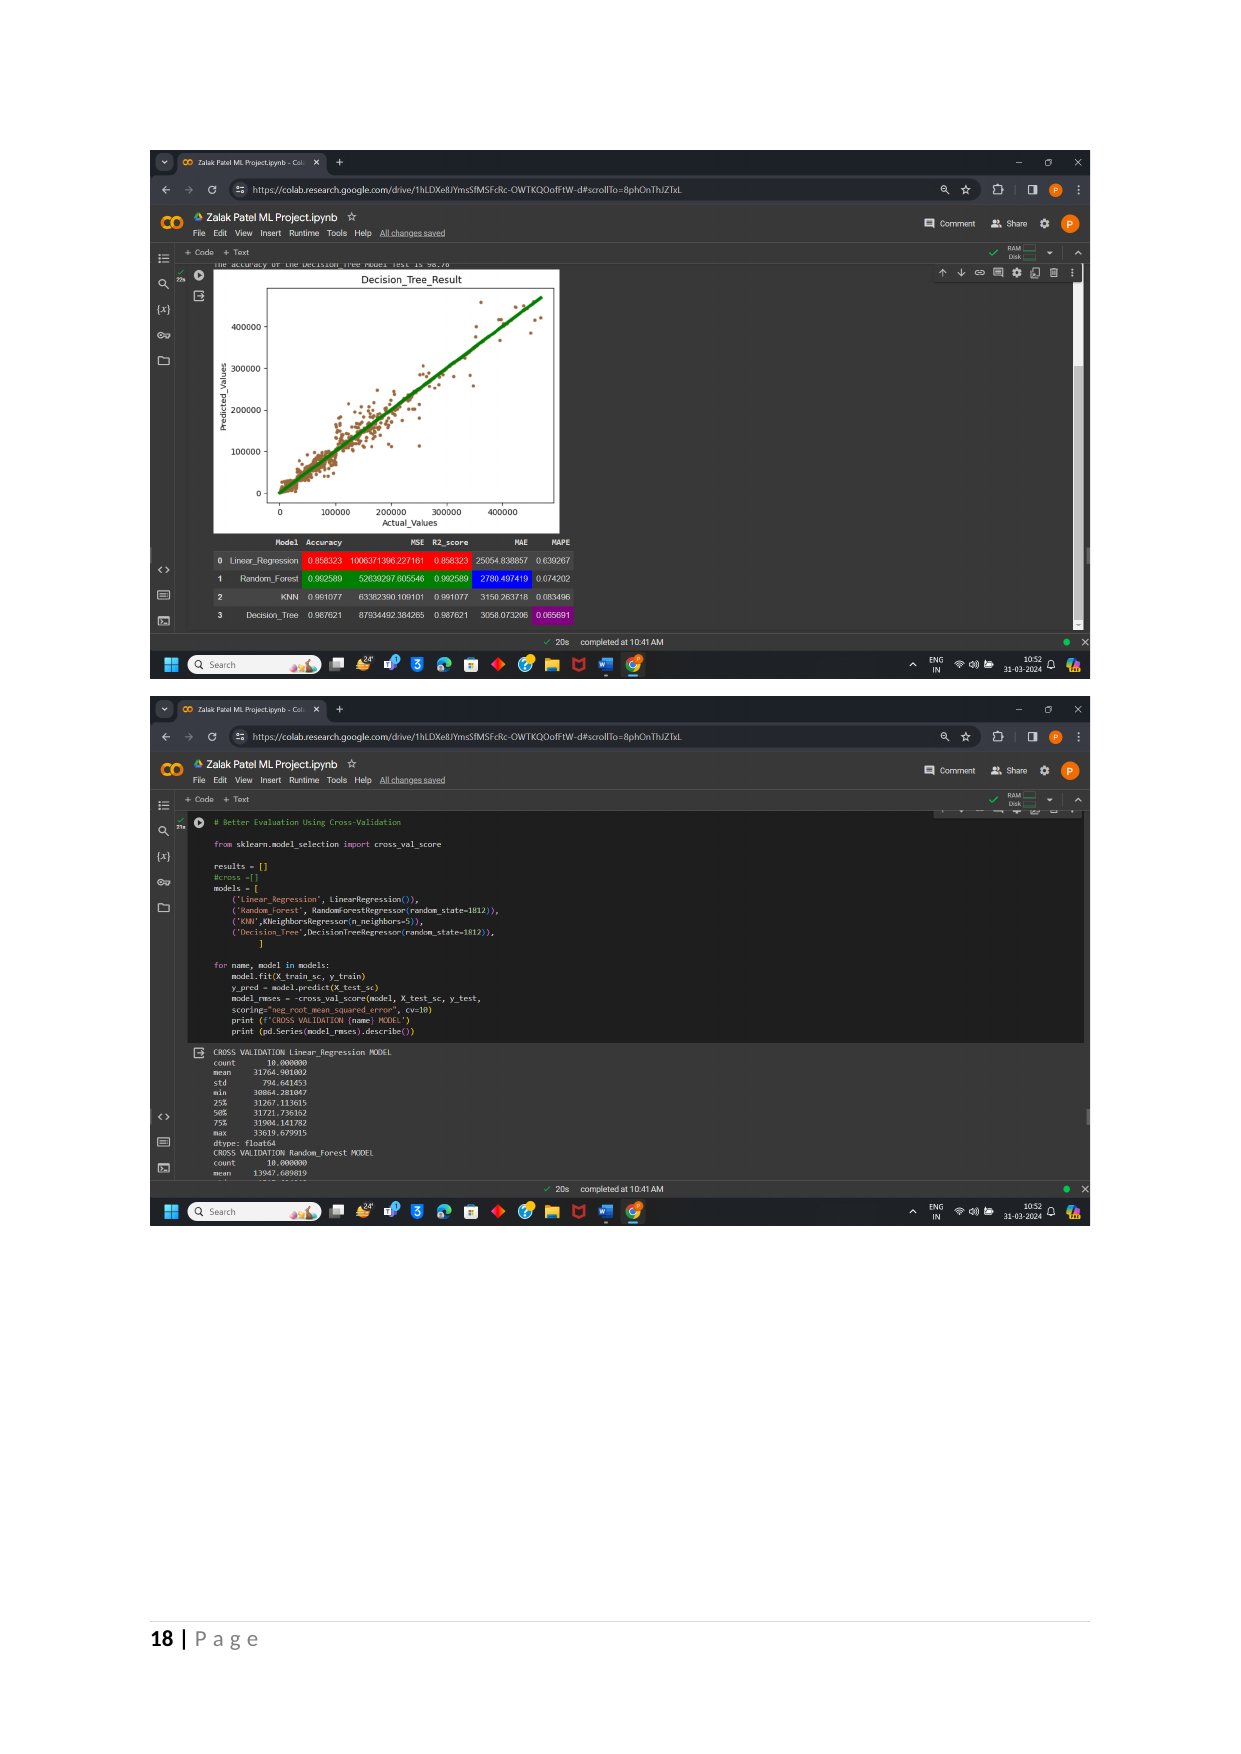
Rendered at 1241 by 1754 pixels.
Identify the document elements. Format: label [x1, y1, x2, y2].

picture [150, 150, 1091, 679]
picture [150, 696, 1091, 1226]
